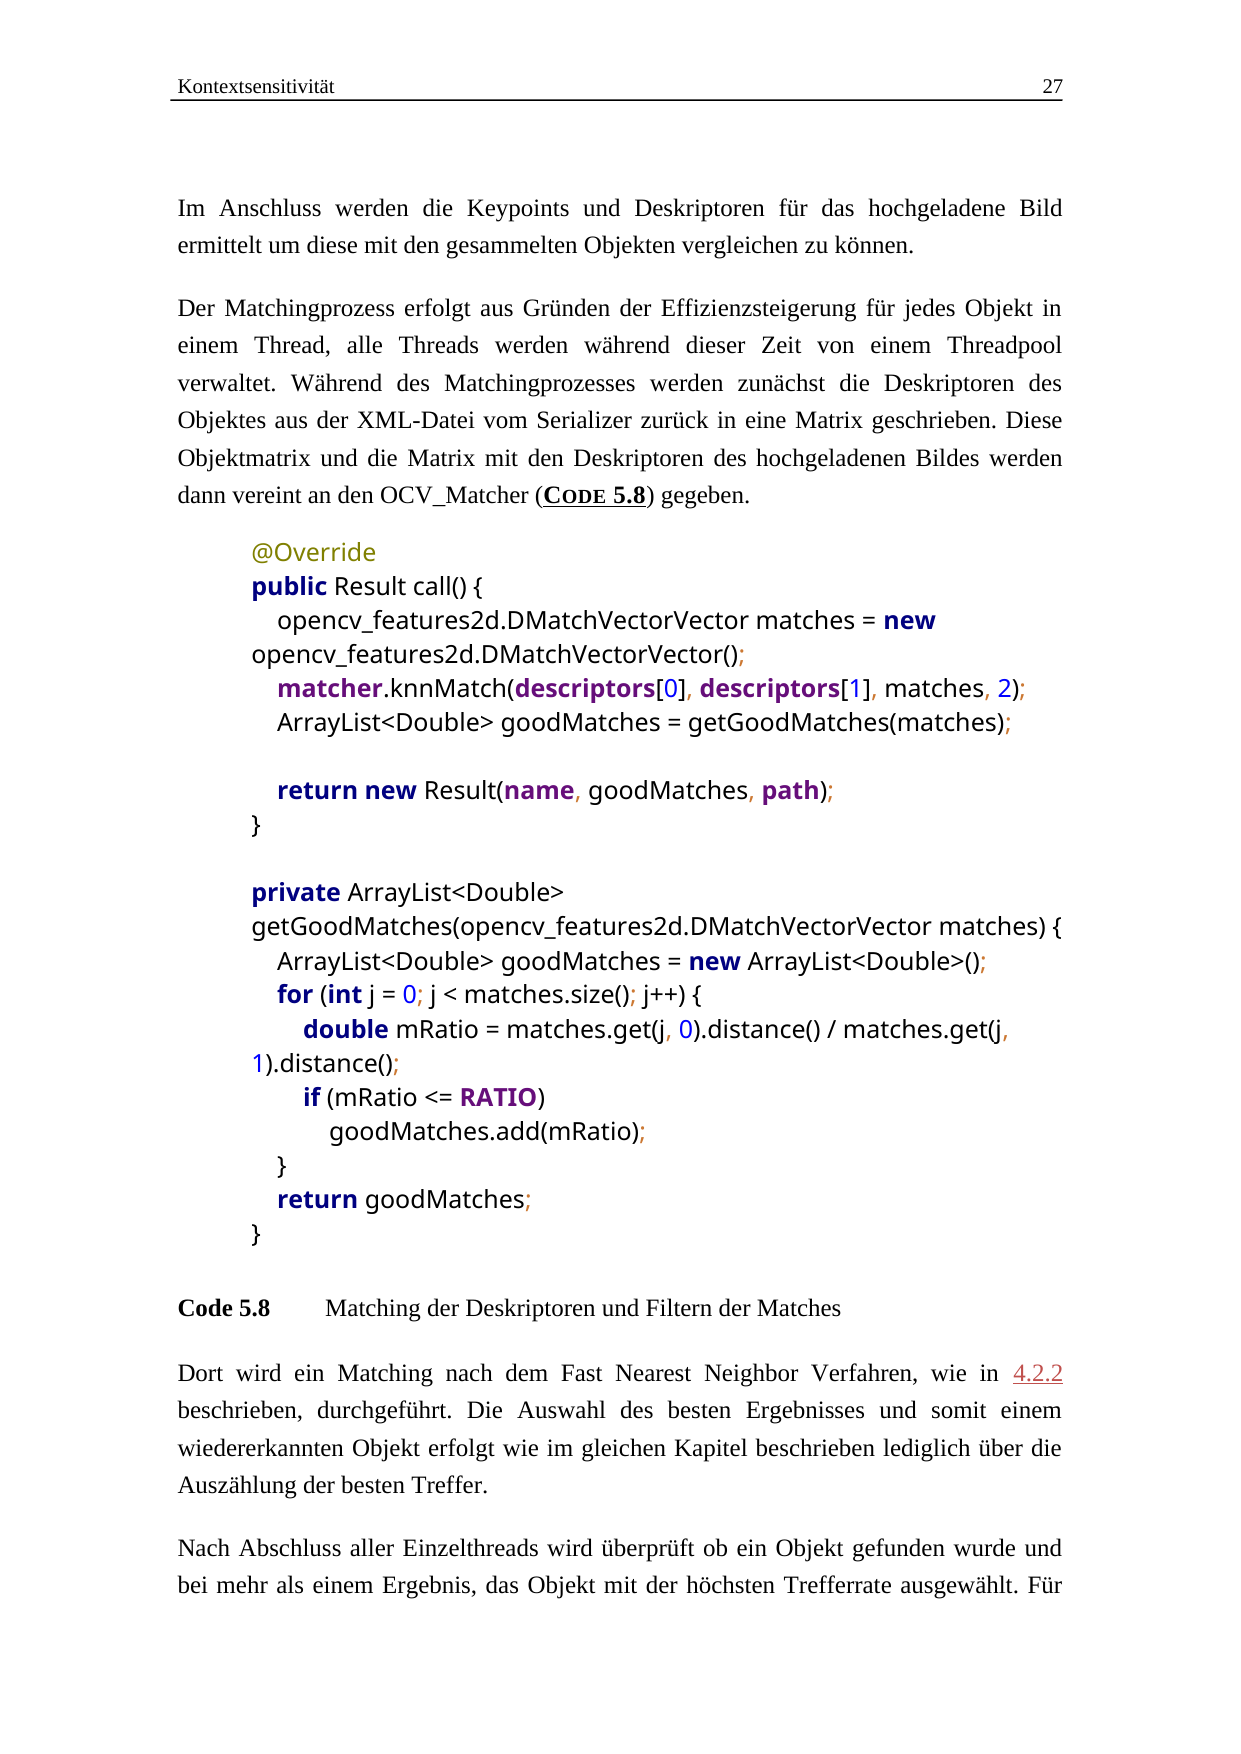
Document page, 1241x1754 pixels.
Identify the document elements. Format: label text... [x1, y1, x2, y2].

text Dort wird ein Matching nach dem Fast Nearest Neighbor Verfahren, wie in 4.2.2 beschrieben, durchgeführt. Die Auswahl des besten Ergebnisses und somit einem wiedererkannten Objekt erfolgt wie im gleichen Kapitel beschrieben lediglich über die Auszählung der besten Treffer. [177, 1349, 1063, 1499]
text Im Anschluss werden die Keypoints und Deskriptoren für das hochgeladene Bild ermittelt um diese mit den gesammelten Objekten vergleichen zu können. [177, 184, 1063, 259]
text Code 5.8 Matching der Deskriptoren und Filtern der Matches [177, 1293, 1063, 1322]
text Der Matchingprozess erfolgt aus Gründen der Effizienzsteigerung für jedes Objekt in einem Thread, alle Threads werden während dieser Zeit von einem Threadpool verwaltet. Während des Matchingprozesses werden zunächst die Deskriptoren des Objektes aus der XML-Datei vom Serializer zurück in eine Matrix geschrieben. Diese Objektmatrix und die Matrix mit den Deskriptoren des hochgeladenen Bildes werden dann vereint an den OCV_Matcher (Code 5.8) gegeben. [177, 284, 1063, 509]
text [177, 1524, 1063, 1599]
text @Override public Result call() { opencv_features2d.DMatchVectorVector matches = new opencv_features2d.DMatchVectorVector(); matcher.knnMatch(descriptors[0], descriptors[1], matches, 2); ArrayList<Double> goodMatches = getGoodMatches(matches); return new Result(name, goodMatches, path); } [251, 534, 1063, 841]
text private ArrayList<Double> getGoodMatches(opencv_features2d.DMatchVectorVector matches) { ArrayList<Double> goodMatches = new ArrayList<Double>(); for (int j = 0; j < matches.size(); j++) { double mRatio = matches.get(j, 0).distance() / matches.get(j, 1).distance(); if (mRatio <= RATIO) goodMatches.add(mRatio); } return goodMatches; } [251, 875, 1063, 1250]
